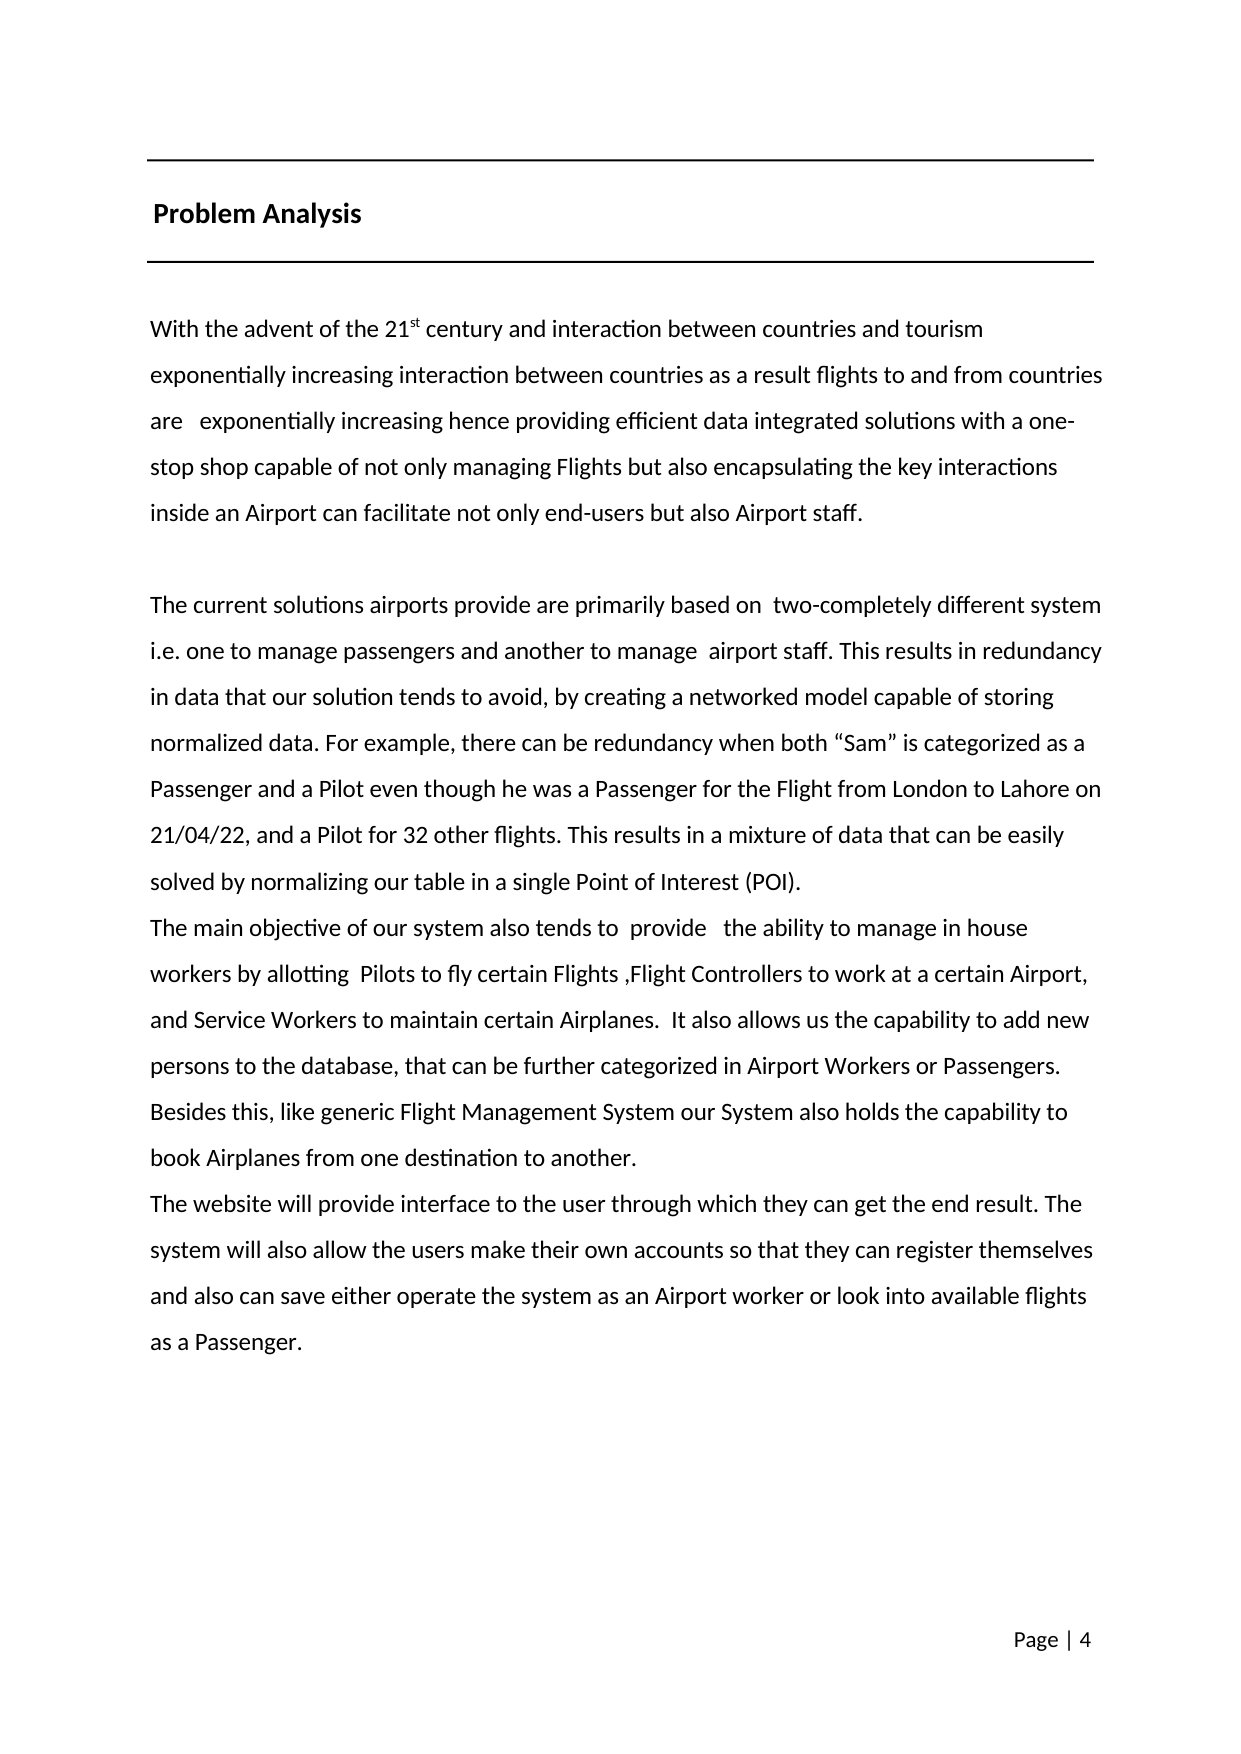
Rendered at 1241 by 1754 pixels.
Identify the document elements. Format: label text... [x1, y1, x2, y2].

text The main objective of our system also tends to provide the ability to manage in house workers by allotting Pilots to fly certain Flights ,Flight Controllers to work at a certain Airport, and Service Workers to maintain certain Airplanes. It also allows us the capability to add new persons to the database, that can be further categorized in Airport Workers or Passengers. Besides this, like generic Flight Management System our System also holds the capability to book Airplanes from one destination to another. [150, 912, 1112, 1172]
text With the advent of the 21st century and interaction between countries and tourism exponentially increasing interaction between countries as a result flights to and from countries are exponentially increasing hence providing efficient data integrated solutions with a one-stop shop capable of not only managing Flights but also encapsulating the key interactions inside an Airport can facilitate not only end-users but also Airport staff. [150, 313, 1112, 528]
text The current solutions airports provide are primarily based on two-completely different system i.e. one to manage passengers and another to manage airport staff. This results in redundancy in data that our solution tends to avoid, by creating a networked model capable of storing normalized data. For example, there can be redundancy when both “Sam” is categorized as a Passenger and a Pilot even though he was a Passenger for the Flight from London to Lahore on 21/04/22, and a Pilot for 32 other flights. This results in a mixture of data that can be easily solved by normalizing our table in a single Point of Interest (POI). [150, 589, 1112, 896]
text The website will provide interface to the user through which they can get the end result. The system will also allow the users make their own accounts so that they can register themselves and also can save either operate the system as an Airport worker or look into available flights as a Passenger. [150, 1188, 1112, 1357]
